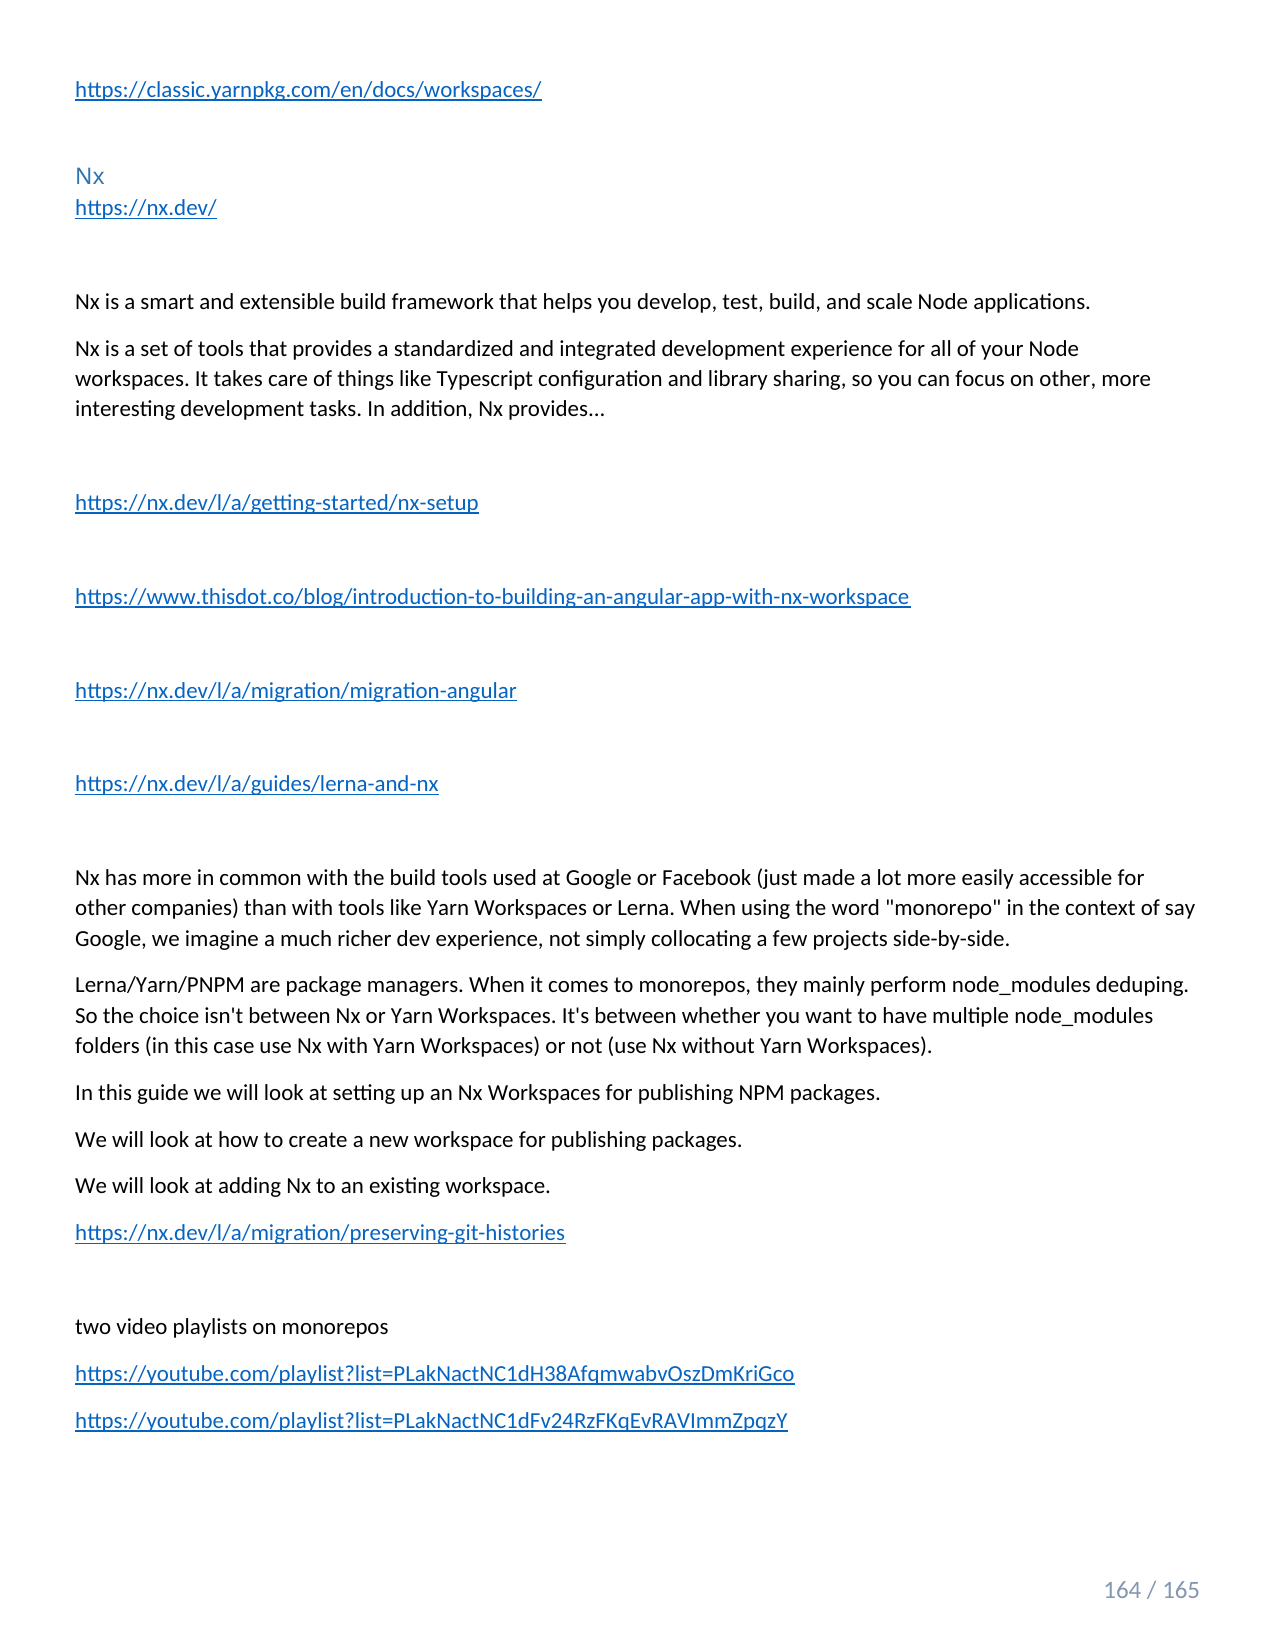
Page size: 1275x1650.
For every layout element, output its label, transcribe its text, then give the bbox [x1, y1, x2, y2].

text Lerna/Yarn/PNPM are package managers. When it comes to monorepos, they mainly perform node_modules deduping. So the choice isn't between Nx or Yarn Workspaces. It's between whether you want to have multiple node_modules folders (in this case use Nx with Yarn Workspaces) or not (use Nx without Yarn Workspaces). [75, 971, 1200, 1059]
text https://classic.yarnpkg.com/en/docs/workspaces/ [75, 75, 1200, 103]
text https://nx.dev/l/a/guides/lerna-and-nx [75, 769, 1200, 798]
text https://www.thisdot.co/blog/introduction-to-building-an-angular-app-with-nx-workspace [75, 582, 1200, 610]
text Nx is a smart and extensible build framework that helps you develop, test, build, and scale Node applications. [75, 287, 1200, 315]
text https://youtube.com/playlist?list=PLakNactNC1dH38AfqmwabvOszDmKriGco [75, 1359, 1200, 1387]
text Nx has more in common with the build tools used at Google or Facebook (just made a lot more easily accessible for other companies) than with tools like Yarn Workspaces or Lerna. When using the word "monorepo" in the context of say Google, we imagine a much richer dev experience, not simply collocating a few projects side-by-side. [75, 863, 1200, 952]
text https://nx.dev/l/a/migration/preserving-git-histories [75, 1218, 1200, 1247]
text https://nx.dev/l/a/getting-started/nx-setup [75, 488, 1200, 516]
text Nx is a set of tools that provides a standardized and integrated development experience for all of your Node workspaces. It takes care of things like Typescript configuration and library sharing, so you can focus on other, more interesting development tasks. In addition, Nx provides... [75, 334, 1200, 423]
text In this guide we will look at setting up an Nx Workspaces for publishing NPM packages. [75, 1078, 1200, 1106]
text https://nx.dev/l/a/migration/migration-angular [75, 676, 1200, 704]
subtitle Nx [75, 160, 1200, 191]
text https://nx.dev/ [75, 193, 1200, 222]
text We will look at adding Nx to an existing workspace. [75, 1172, 1200, 1200]
text https://youtube.com/playlist?list=PLakNactNC1dFv24RzFKqEvRAVImmZpqzY [75, 1406, 1200, 1434]
text two video playlists on monorepos [75, 1312, 1200, 1340]
text We will look at how to create a new workspace for publishing packages. [75, 1125, 1200, 1153]
